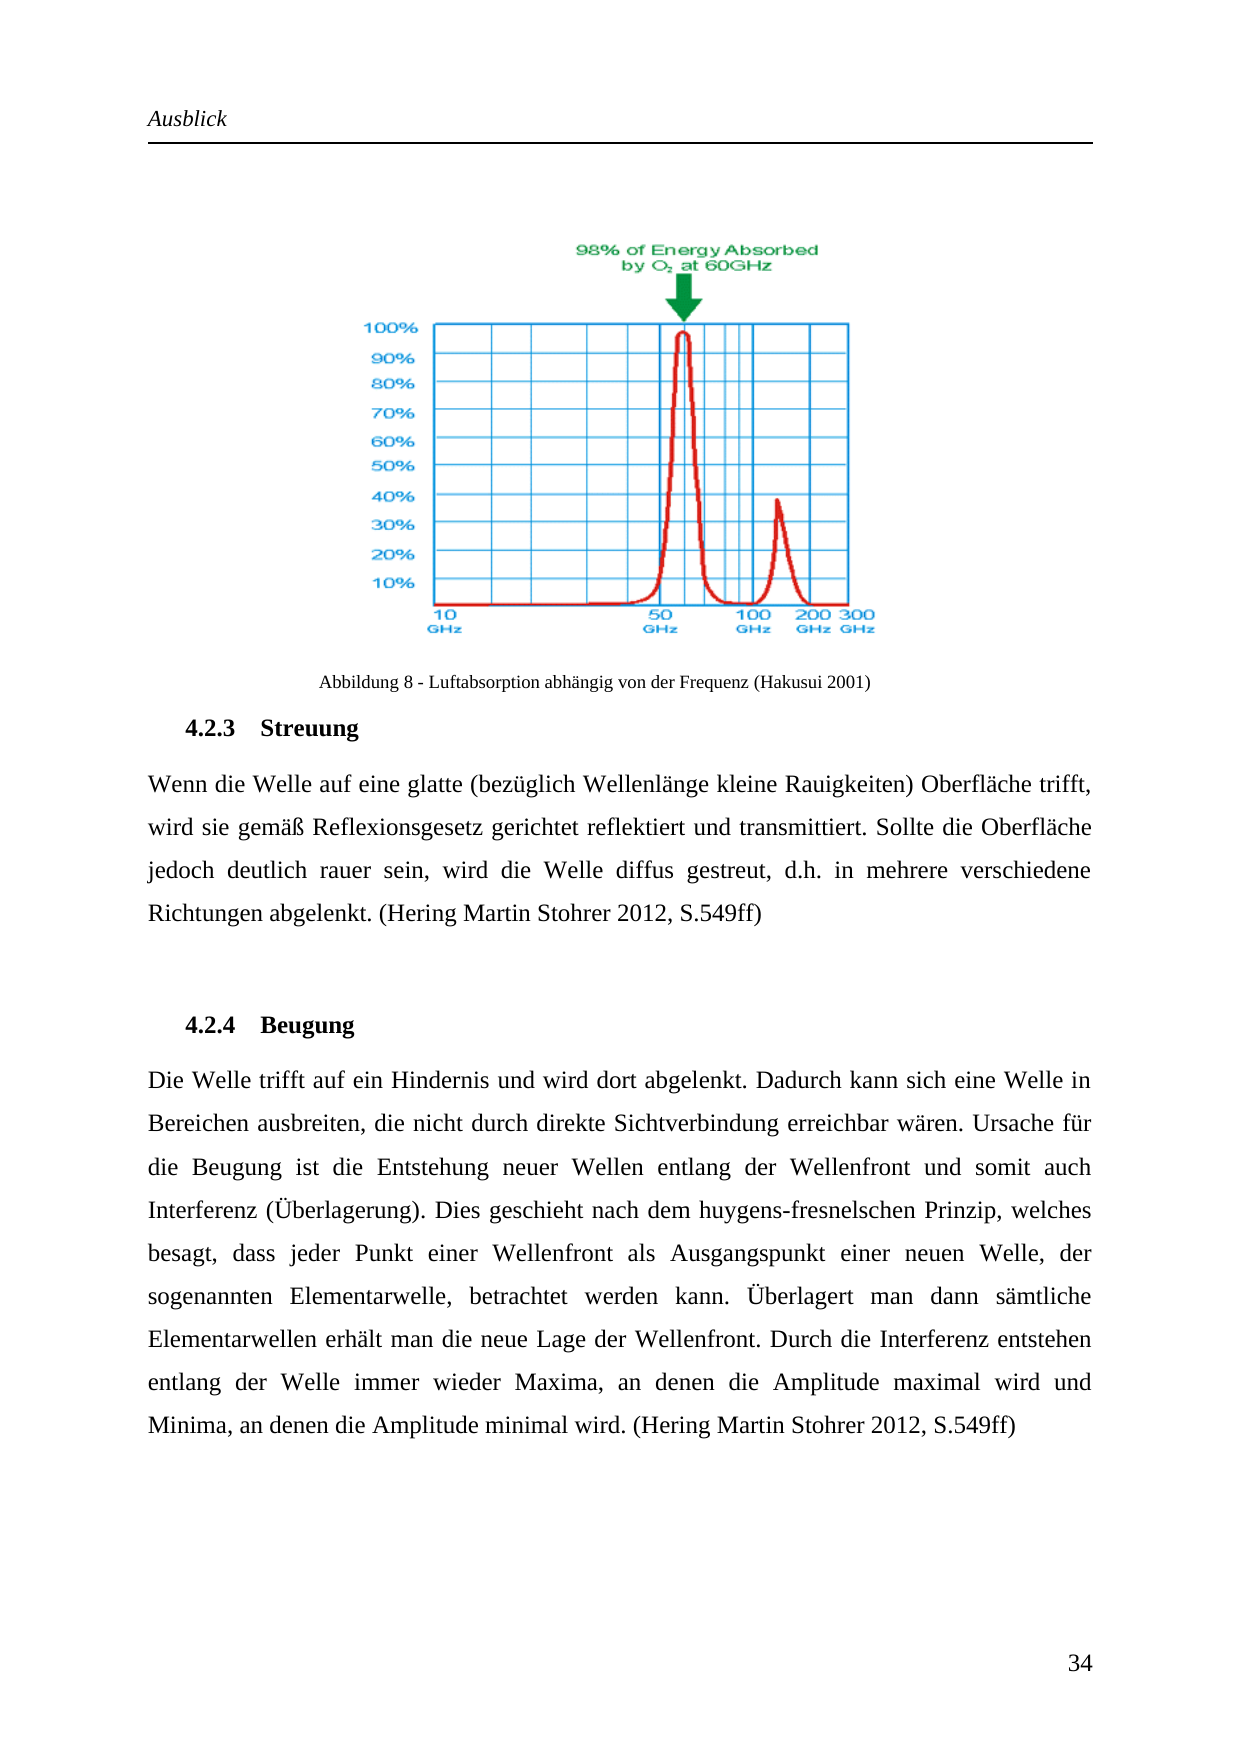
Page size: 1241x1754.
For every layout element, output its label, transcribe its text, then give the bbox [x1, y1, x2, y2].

picture [339, 230, 901, 645]
text Die Welle trifft auf ein Hindernis und wird dort abgelenkt. Dadurch kann sich eine Welle in Bereichen ausbreiten, die nicht durch direkte Sichtverbindung erreichbar wären. Ursache für die Beugung ist die Entstehung neuer Wellen entlang der Wellenfront und somit auch Interferenz (Überlagerung). Dies geschieht nach dem huygens-fresnelschen Prinzip, welches besagt, dass jeder Punkt einer Wellenfront als Ausgangspunkt einer neuen Welle, der sogenannten Elementarwelle, betrachtet werden kann. Überlagert man dann sämtliche Elementarwellen erhält man die neue Lage der Wellenfront. Durch die Interferenz entstehen entlang der Welle immer wieder Maxima, an denen die Amplitude maximal wird und Minima, an denen die Amplitude minimal wird. (Hering Martin Stohrer 2012, S.549ff) [148, 1065, 1093, 1439]
subtitle Streuung [185, 713, 1093, 742]
subtitle Beugung [185, 1010, 1093, 1038]
text Wenn die Welle auf eine glatte (bezüglich Wellenlänge kleine Rauigkeiten) Oberfläche trifft, wird sie gemäß Reflexionsgesetz gerichtet reflektiert und transmittiert. Sollte die Oberfläche jedoch deutlich rauer sein, wird die Welle diffus gestreut, d.h. in mehrere verschiedene Richtungen abgelenkt. (Hering Martin Stohrer 2012, S.549ff) [148, 769, 1093, 927]
